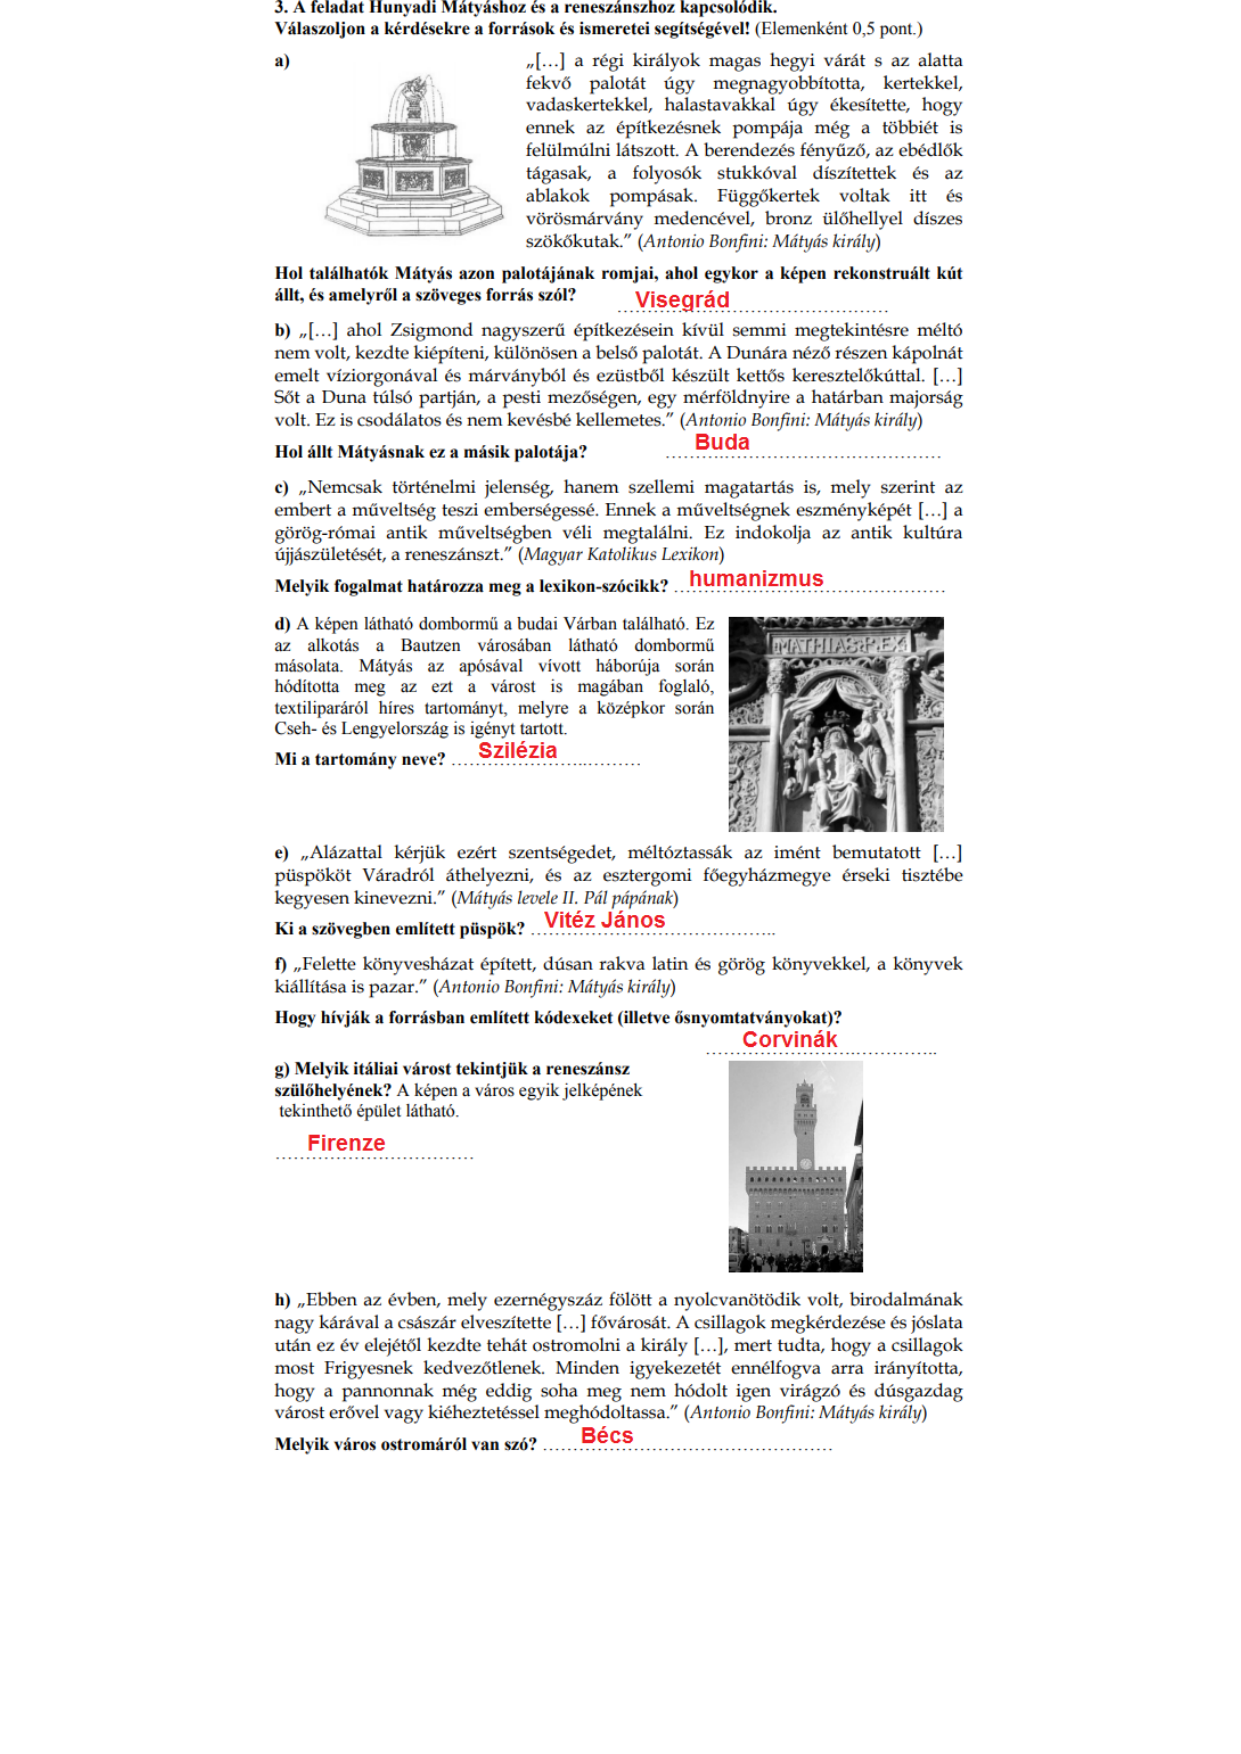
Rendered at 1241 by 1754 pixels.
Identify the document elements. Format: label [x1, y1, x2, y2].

picture [272, 0, 968, 1458]
